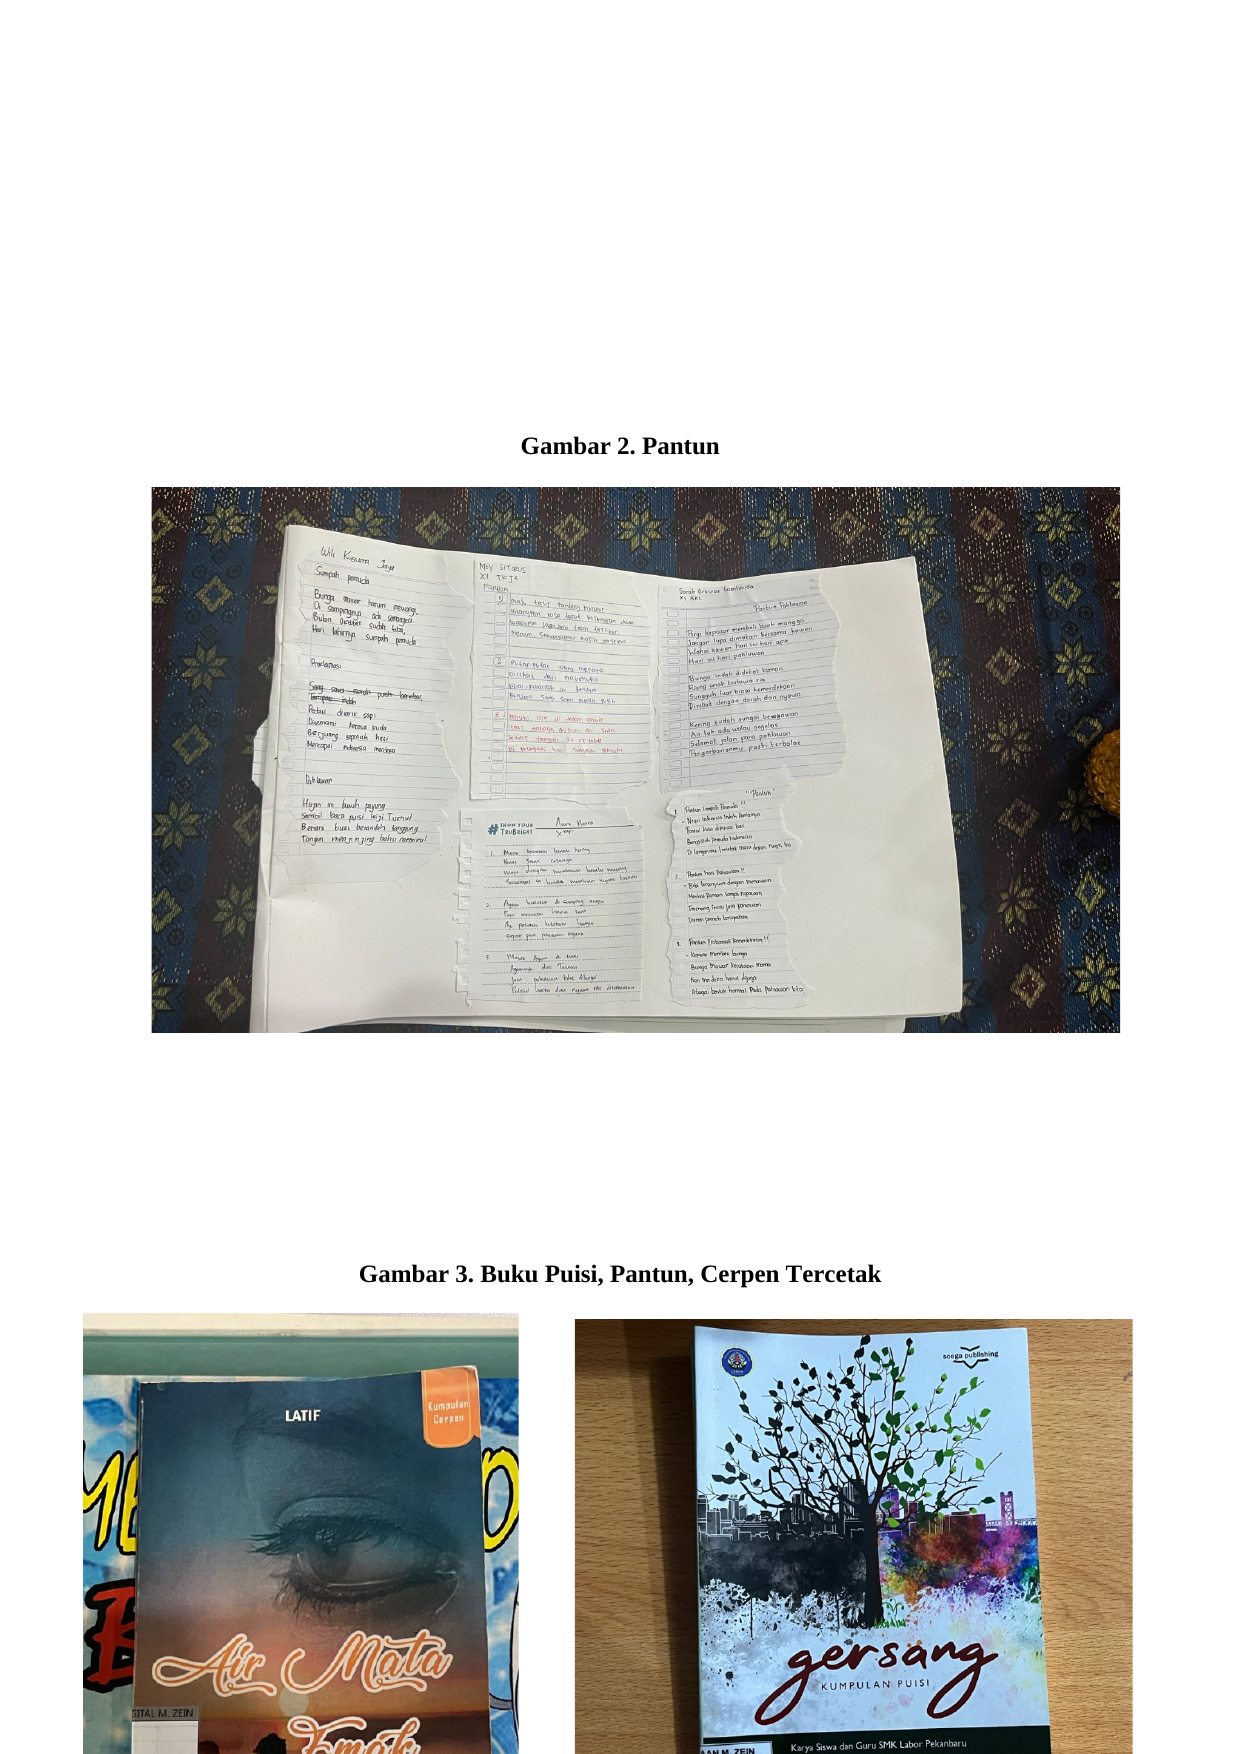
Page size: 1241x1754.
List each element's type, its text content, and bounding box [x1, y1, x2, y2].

text Gambar 3. Buku Puisi, Pantun, Cerpen Tercetak [150, 1259, 1090, 1288]
picture [574, 1319, 1133, 1754]
picture [83, 1313, 519, 1754]
text Gambar 2. Pantun [150, 431, 1090, 460]
picture [151, 487, 1121, 1033]
